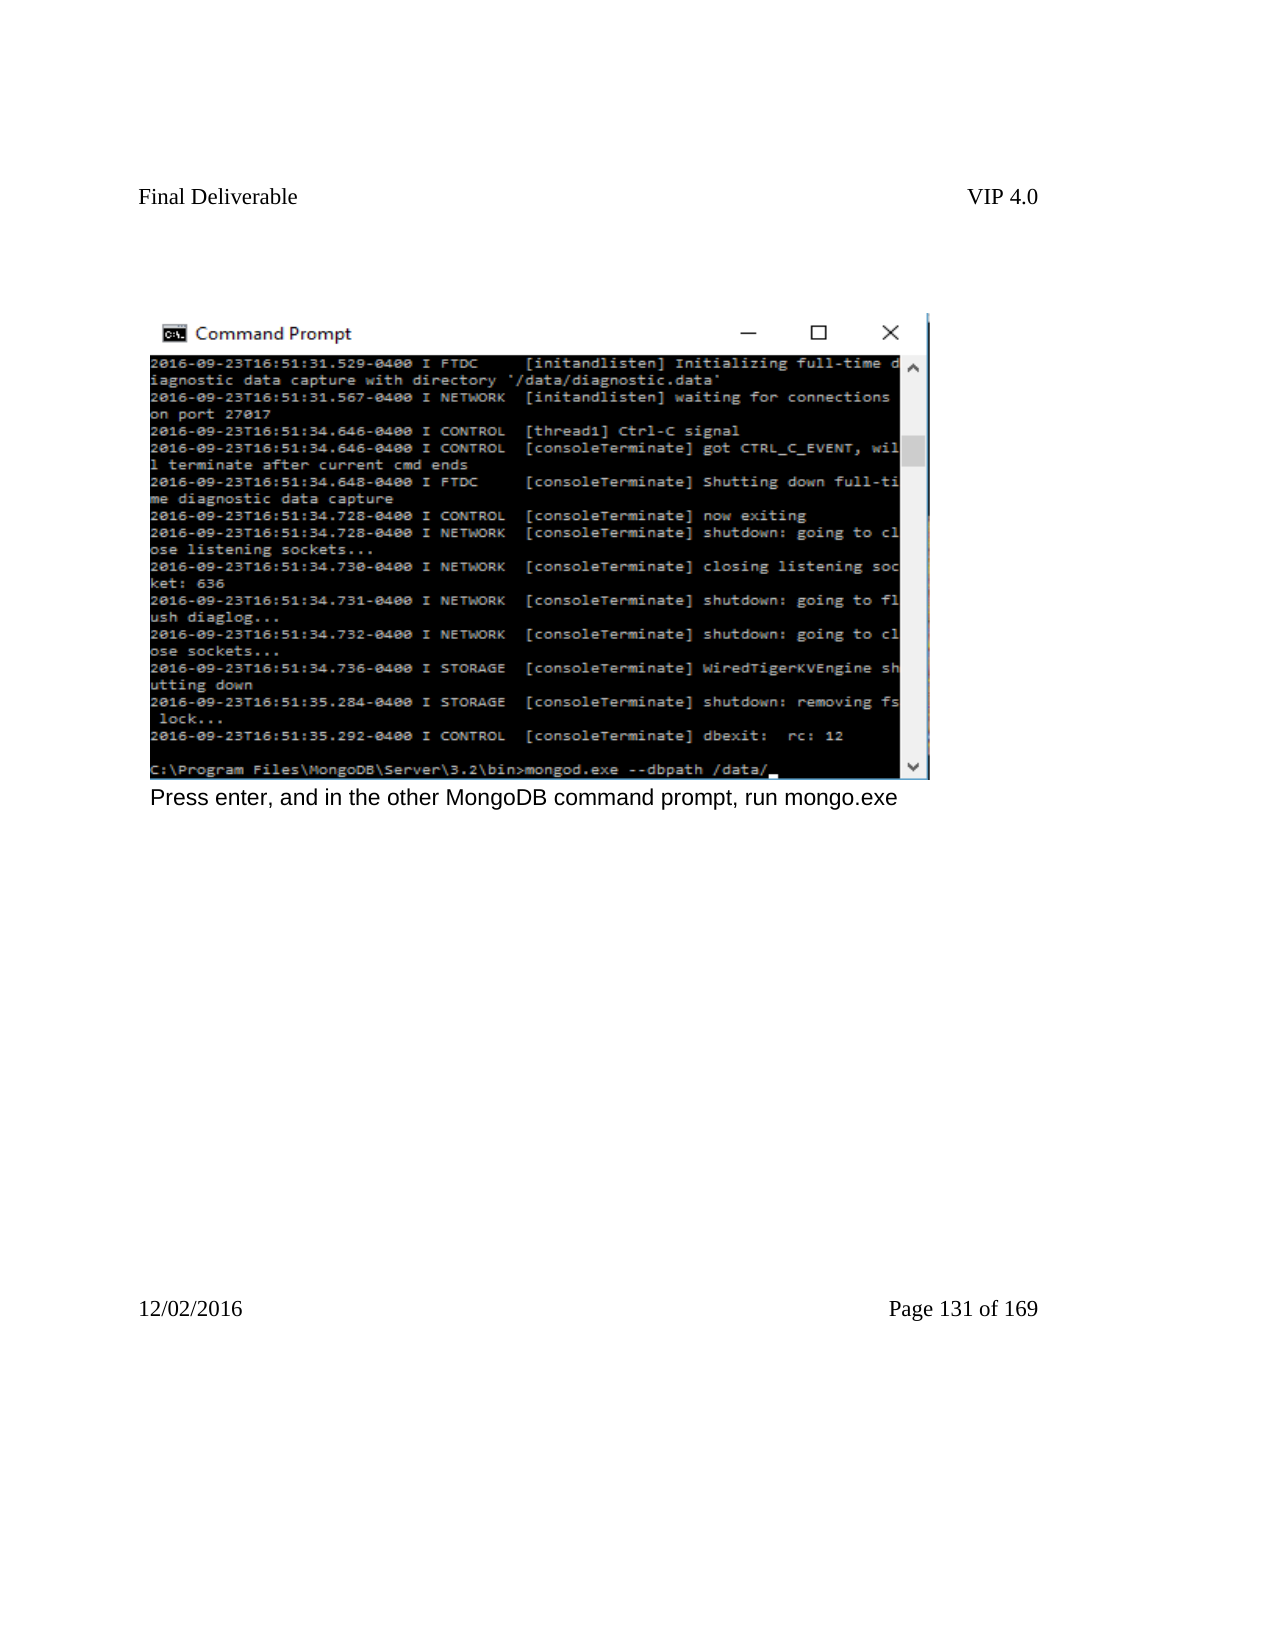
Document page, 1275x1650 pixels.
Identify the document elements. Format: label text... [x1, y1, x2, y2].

text Press enter, and in the other MongoDB command prompt, run mongo.exe [150, 784, 1125, 810]
picture [150, 313, 930, 780]
